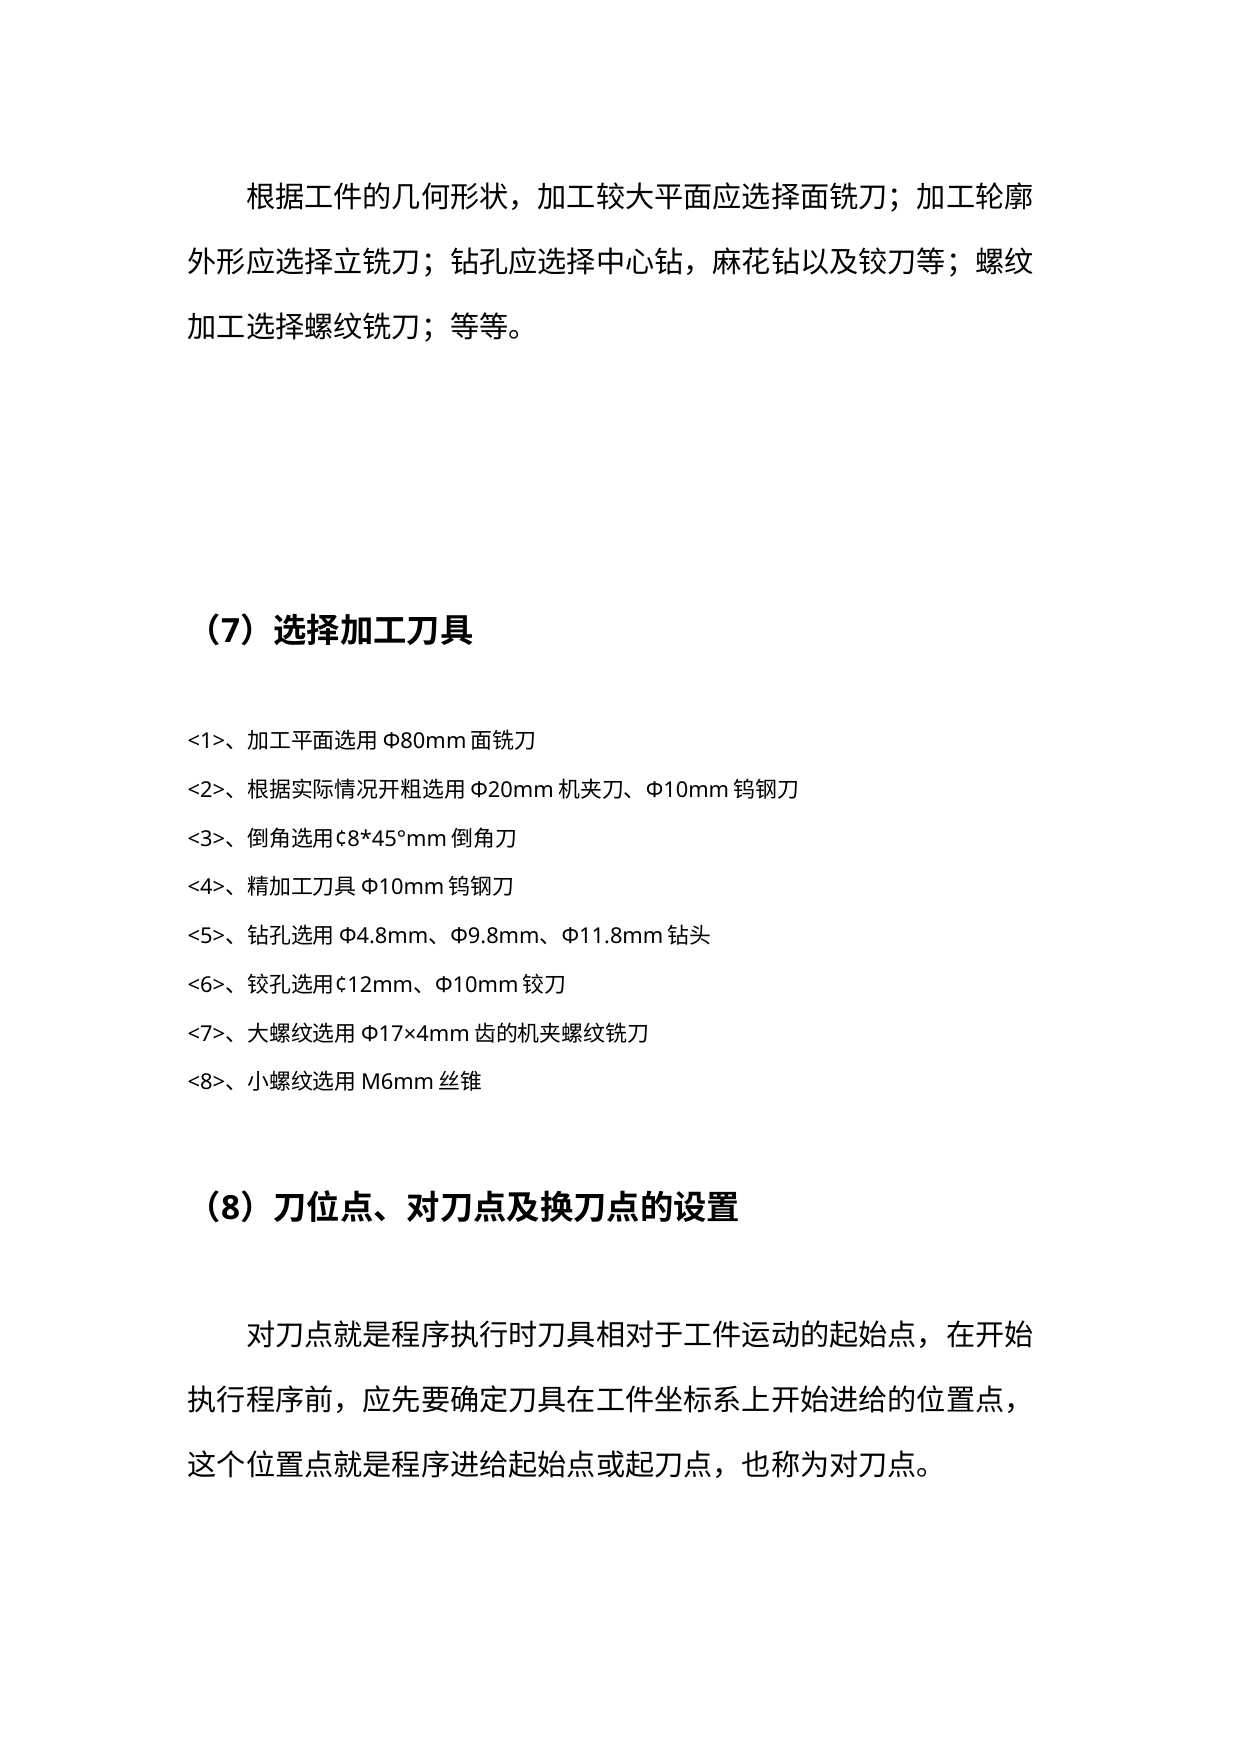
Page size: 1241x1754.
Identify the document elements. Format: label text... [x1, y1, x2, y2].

text <4>、精加工刀具Φ10mm钨钢刀 [187, 869, 1053, 901]
text <8>、小螺纹选用M6mm丝锥 [187, 1064, 1053, 1096]
text 对刀点就是程序执行时刀具相对于工件运动的起始点，在开始执行程序前，应先要确定刀具在工件坐标系上开始进给的位置点，这个位置点就是程序进给起始点或起刀点，也称为对刀点。 [187, 1300, 1053, 1495]
text <6>、铰孔选用¢12mm、Φ10mm铰刀 [187, 966, 1053, 999]
text <1>、加工平面选用Φ80mm面铣刀 [187, 723, 1053, 755]
text <7>、大螺纹选用Φ17×4mm齿的机夹螺纹铣刀 [187, 1015, 1053, 1048]
subtitle （7）选择加工刀具 [187, 595, 1053, 660]
text <2>、根据实际情况开粗选用Φ20mm机夹刀、Φ10mm钨钢刀 [187, 771, 1053, 804]
text <3>、倒角选用¢8*45°mm倒角刀 [187, 820, 1053, 853]
text 根据工件的几何形状，加工较大平面应选择面铣刀；加工轮廓外形应选择立铣刀；钻孔应选择中心钻，麻花钻以及铰刀等；螺纹加工选择螺纹铣刀；等等。 [187, 162, 1053, 357]
subtitle （8）刀位点、对刀点及换刀点的设置 [187, 1172, 1053, 1237]
text <5>、钻孔选用Φ4.8mm、Φ9.8mm、Φ11.8mm钻头 [187, 918, 1053, 950]
